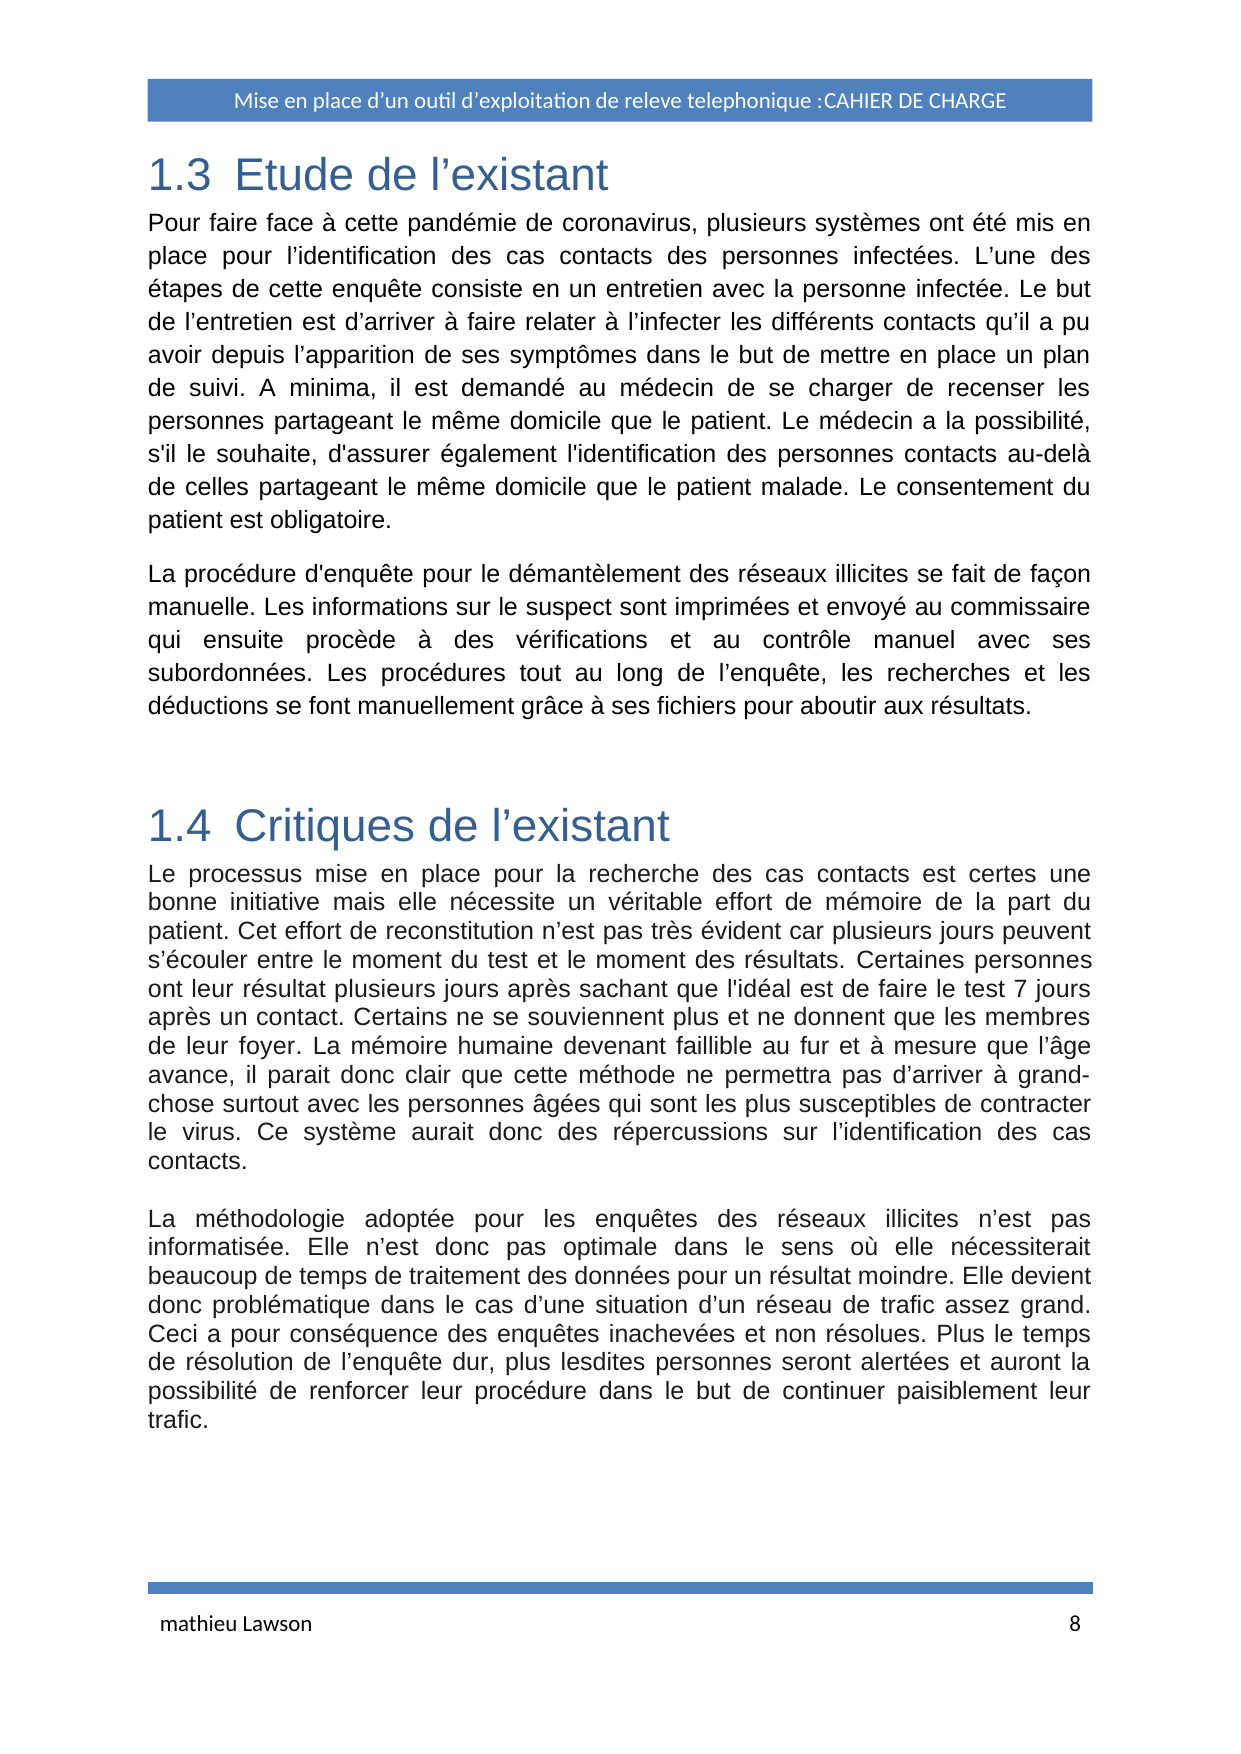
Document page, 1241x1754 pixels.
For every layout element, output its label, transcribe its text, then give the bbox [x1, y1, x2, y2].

text La méthodologie adoptée pour les enquêtes des réseaux illicites n’est pas informatisée. Elle n’est donc pas optimale dans le sens où elle nécessiterait beaucoup de temps de traitement des données pour un résultat moindre. Elle devient donc problématique dans le cas d’une situation d’un réseau de trafic assez grand. Ceci a pour conséquence des enquêtes inachevées et non résolues. Plus le temps de résolution de l’enquête dur, plus lesdites personnes seront alertées et auront la possibilité de renforcer leur procédure dans le but de continuer paisiblement leur trafic. [148, 1204, 1093, 1434]
text La procédure d'enquête pour le démantèlement des réseaux illicites se fait de façon manuelle. Les informations sur le suspect sont imprimées et envoyé au commissaire qui ensuite procède à des vérifications et au contrôle manuel avec ses subordonnées. Les procédures tout au long de l’enquête, les recherches et les déductions se font manuellement grâce à ses fichiers pour aboutir aux résultats. [148, 559, 1093, 720]
subtitle Critiques de l’existant [148, 798, 1093, 851]
text Le processus mise en place pour la recherche des cas contacts est certes une bonne initiative mais elle nécessite un véritable effort de mémoire de la part du patient. Cet effort de reconstitution n’est pas très évident car plusieurs jours peuvent s’écouler entre le moment du test et le moment des résultats. Certaines personnes ont leur résultat plusieurs jours après sachant que l'idéal est de faire le test 7 jours après un contact. Certains ne se souviennent plus et ne donnent que les membres de leur foyer. La mémoire humaine devenant faillible au fur et à mesure que l’âge avance, il parait donc clair que cette méthode ne permettra pas d’arriver à grand-chose surtout avec les personnes âgées qui sont les plus susceptibles de contracter le virus. Ce système aurait donc des répercussions sur l’identification des cas contacts. [148, 859, 1093, 1175]
subtitle Etude de l’existant [148, 148, 1093, 200]
text Pour faire face à cette pandémie de coronavirus, plusieurs systèmes ont été mis en place pour l’identification des cas contacts des personnes infectées. L’une des étapes de cette enquête consiste en un entretien avec la personne infectée. Le but de l’entretien est d’arriver à faire relater à l’infecter les différents contacts qu’il a pu avoir depuis l’apparition de ses symptômes dans le but de mettre en place un plan de suivi. A minima, il est demandé au médecin de se charger de recenser les personnes partageant le même domicile que le patient. Le médecin a la possibilité, s'il le souhaite, d'assurer également l'identification des personnes contacts au-delà de celles partageant le même domicile que le patient malade. Le consentement du patient est obligatoire. [148, 208, 1093, 534]
